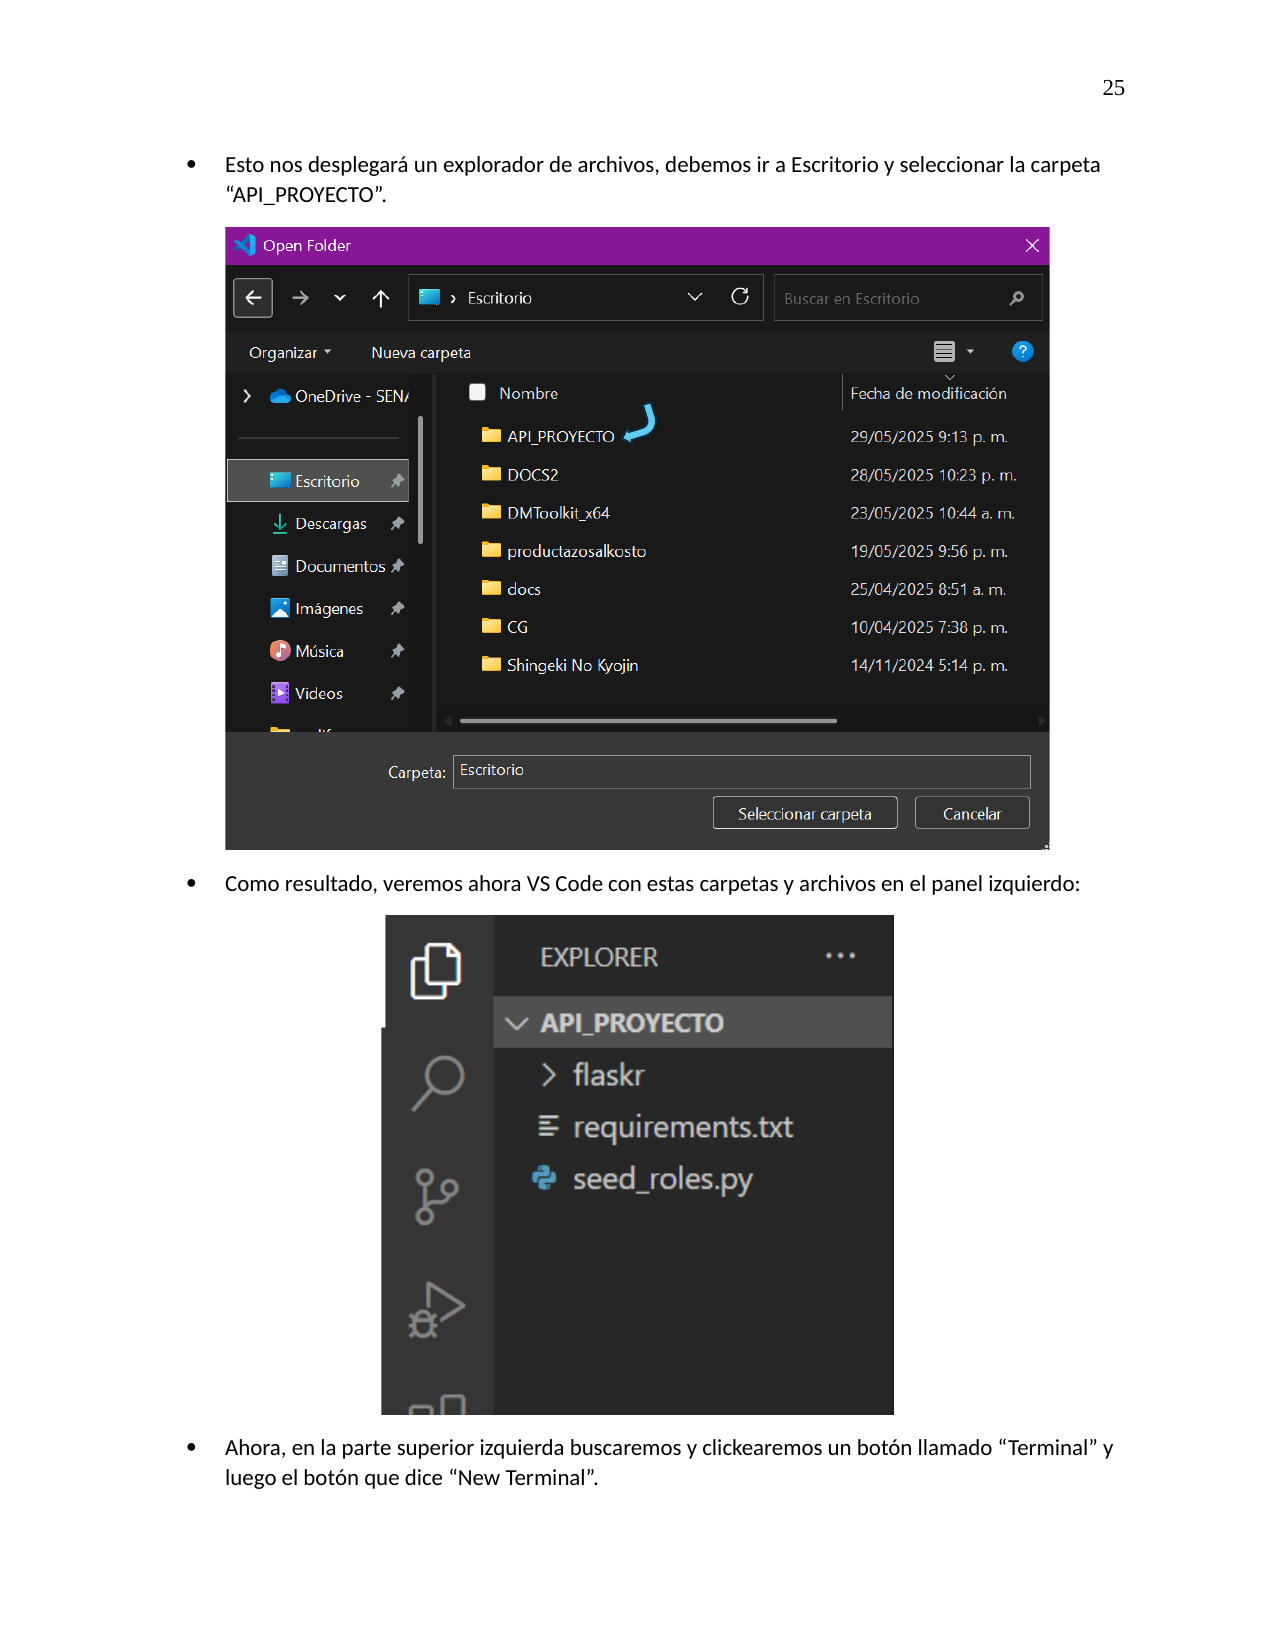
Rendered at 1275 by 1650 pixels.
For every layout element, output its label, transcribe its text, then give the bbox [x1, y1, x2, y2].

list Esto nos desplegará un explorador de archivos, debemos ir a Escritorio y seleccionar la carpeta “API_PROYECTO”. [187, 150, 1125, 208]
picture [225, 227, 1050, 850]
picture [381, 915, 894, 1415]
list Como resultado, veremos ahora VS Code con estas carpetas y archivos en el panel izquierdo: [187, 869, 1125, 897]
list Ahora, en la parte superior izquierda buscaremos y clickearemos un botón llamado “Terminal” y luego el botón que dice “New Terminal”. [187, 1433, 1125, 1491]
